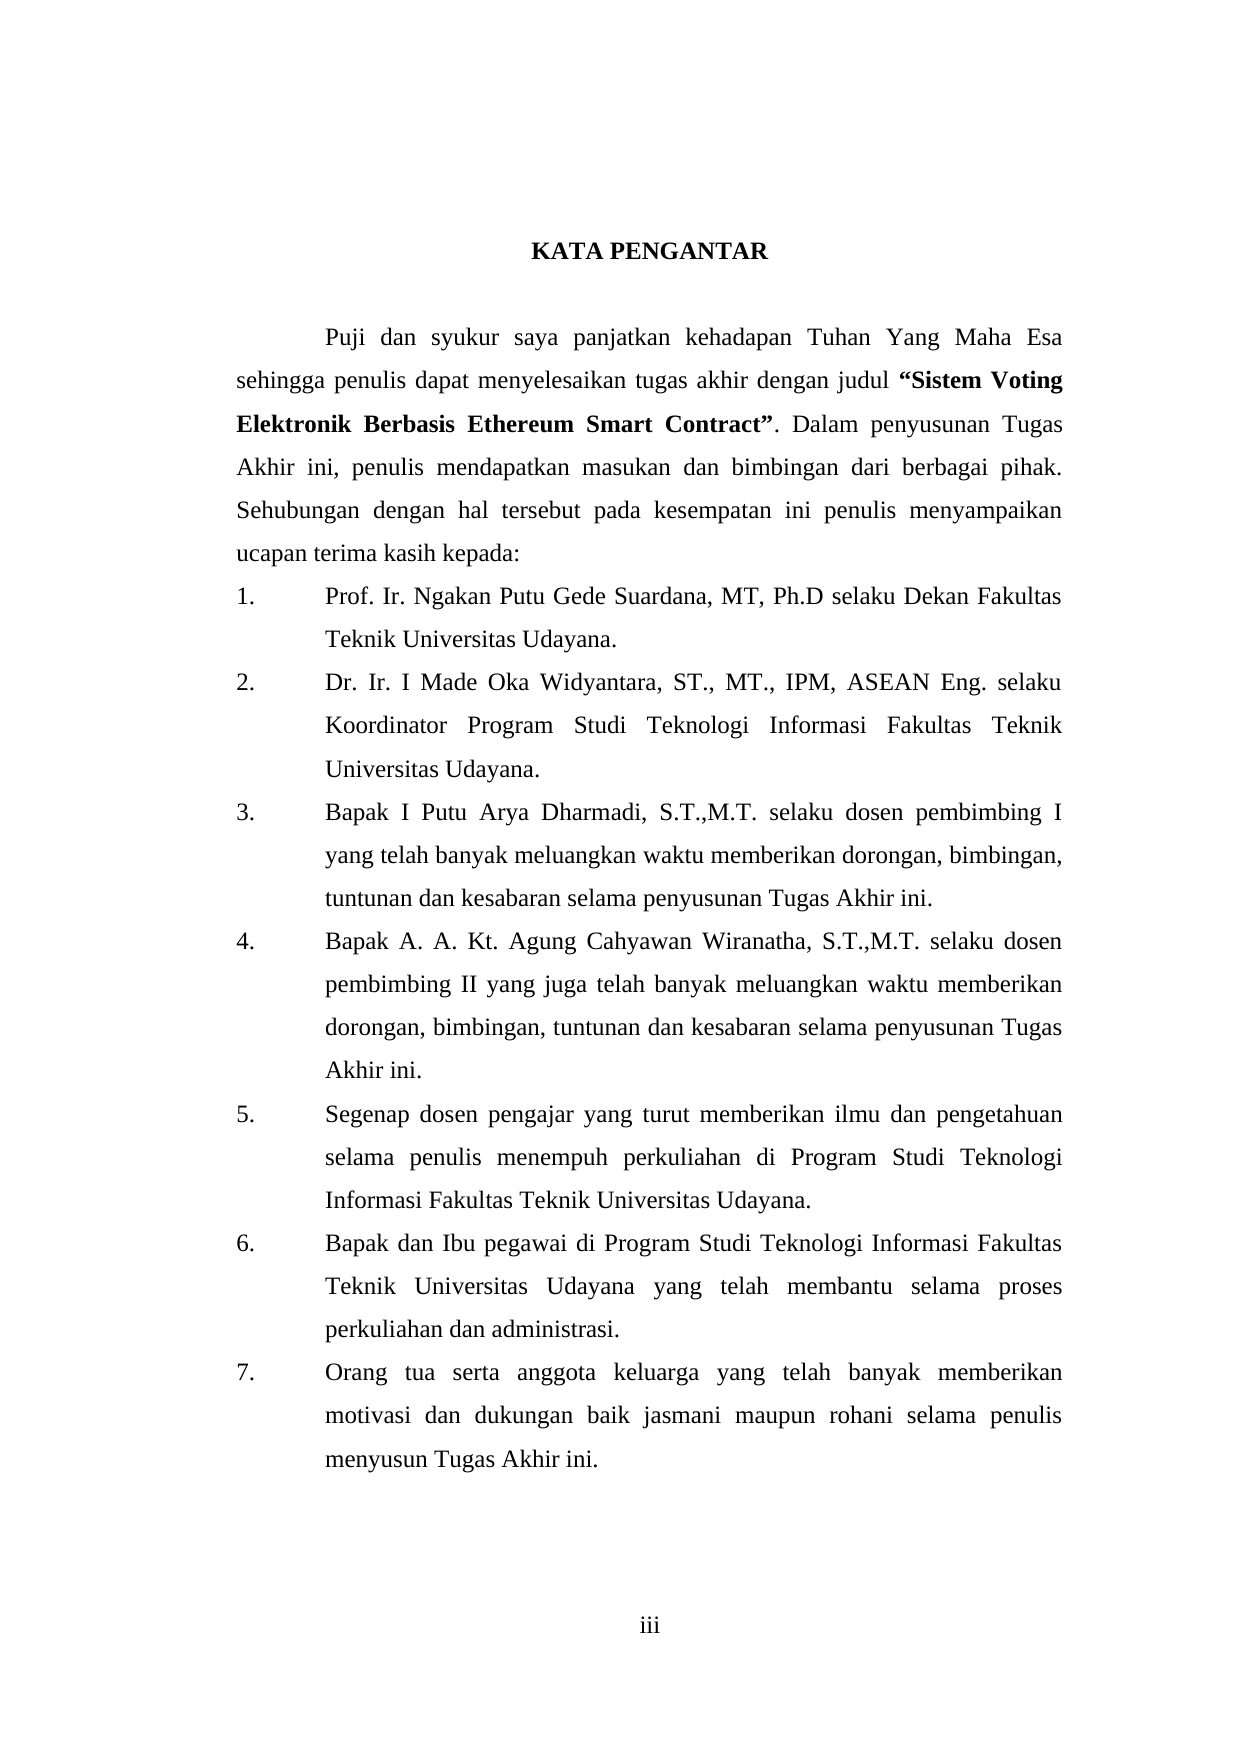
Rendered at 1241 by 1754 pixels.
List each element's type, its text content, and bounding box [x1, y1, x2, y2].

list Prof. Ir. Ngakan Putu Gede Suardana, MT, Ph.D selaku Dekan Fakultas Teknik Universitas Udayana. [236, 581, 1063, 653]
list Dr. Ir. I Made Oka Widyantara, ST., MT., IPM, ASEAN Eng. selaku Koordinator Program Studi Teknologi Informasi Fakultas Teknik Universitas Udayana. [236, 667, 1063, 782]
list Segenap dosen pengajar yang turut memberikan ilmu dan pengetahuan selama penulis menempuh perkuliahan di Program Studi Teknologi Informasi Fakultas Teknik Universitas Udayana. [236, 1099, 1063, 1214]
list Bapak dan Ibu pegawai di Program Studi Teknologi Informasi Fakultas Teknik Universitas Udayana yang telah membantu selama proses perkuliahan dan administrasi. [236, 1228, 1063, 1343]
list Bapak A. A. Kt. Agung Cahyawan Wiranatha, S.T.,M.T. selaku dosen pembimbing II yang juga telah banyak meluangkan waktu memberikan dorongan, bimbingan, tuntunan dan kesabaran selama penyusunan Tugas Akhir ini. [236, 926, 1063, 1084]
list Bapak I Putu Arya Dharmadi, S.T.,M.T. selaku dosen pembimbing I yang telah banyak meluangkan waktu memberikan dorongan, bimbingan, tuntunan dan kesabaran selama penyusunan Tugas Akhir ini. [236, 797, 1063, 912]
subtitle KATA PENGANTAR [236, 236, 1063, 265]
list Orang tua serta anggota keluarga yang telah banyak memberikan motivasi dan dukungan baik jasmani maupun rohani selama penulis menyusun Tugas Akhir ini. [236, 1357, 1063, 1472]
text Puji dan syukur saya panjatkan kehadapan Tuhan Yang Maha Esa sehingga penulis dapat menyelesaikan tugas akhir dengan judul “Sistem Voting Elektronik Berbasis Ethereum Smart Contract”. Dalam penyusunan Tugas Akhir ini, penulis mendapatkan masukan dan bimbingan dari berbagai pihak. Sehubungan dengan hal tersebut pada kesempatan ini penulis menyampaikan ucapan terima kasih kepada: [236, 322, 1063, 567]
